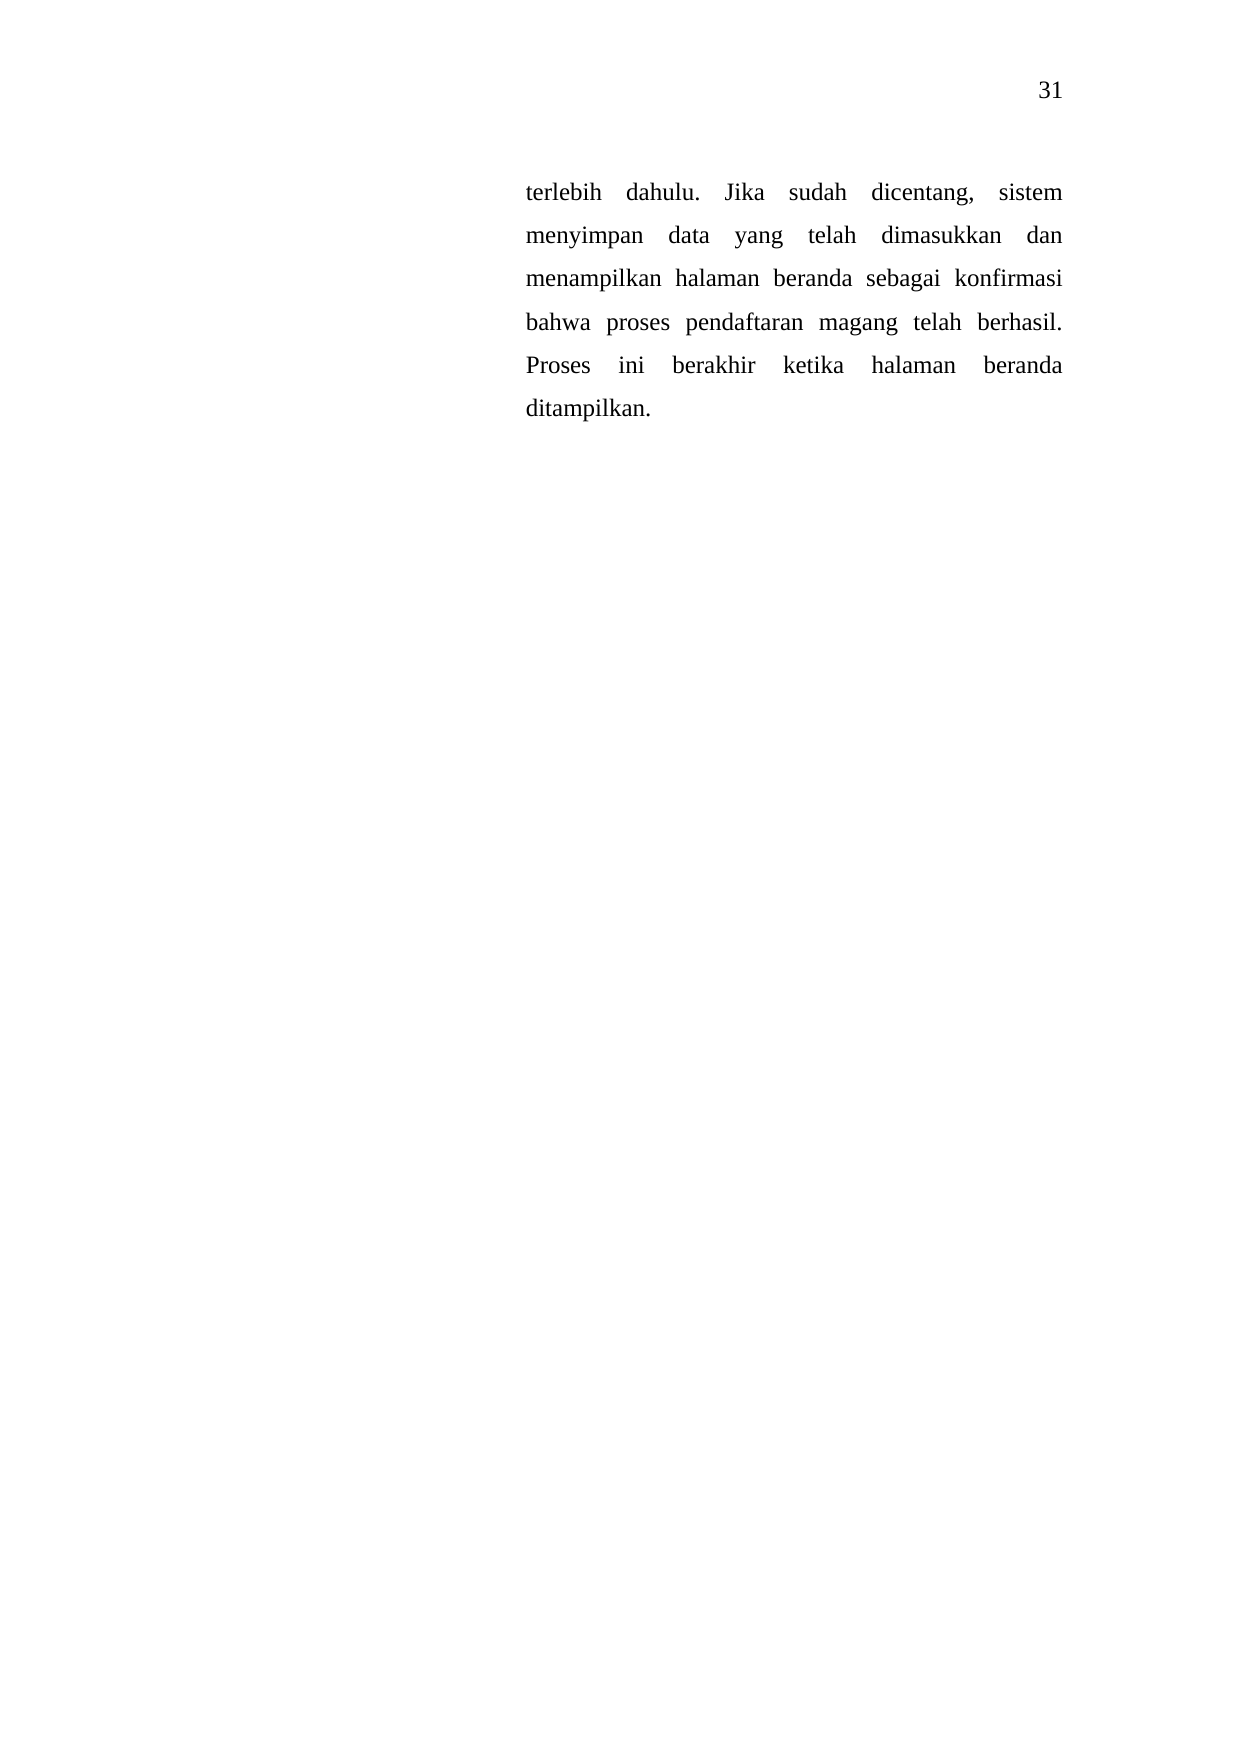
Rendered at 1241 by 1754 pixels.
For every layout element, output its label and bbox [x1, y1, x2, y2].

text [526, 177, 1063, 422]
